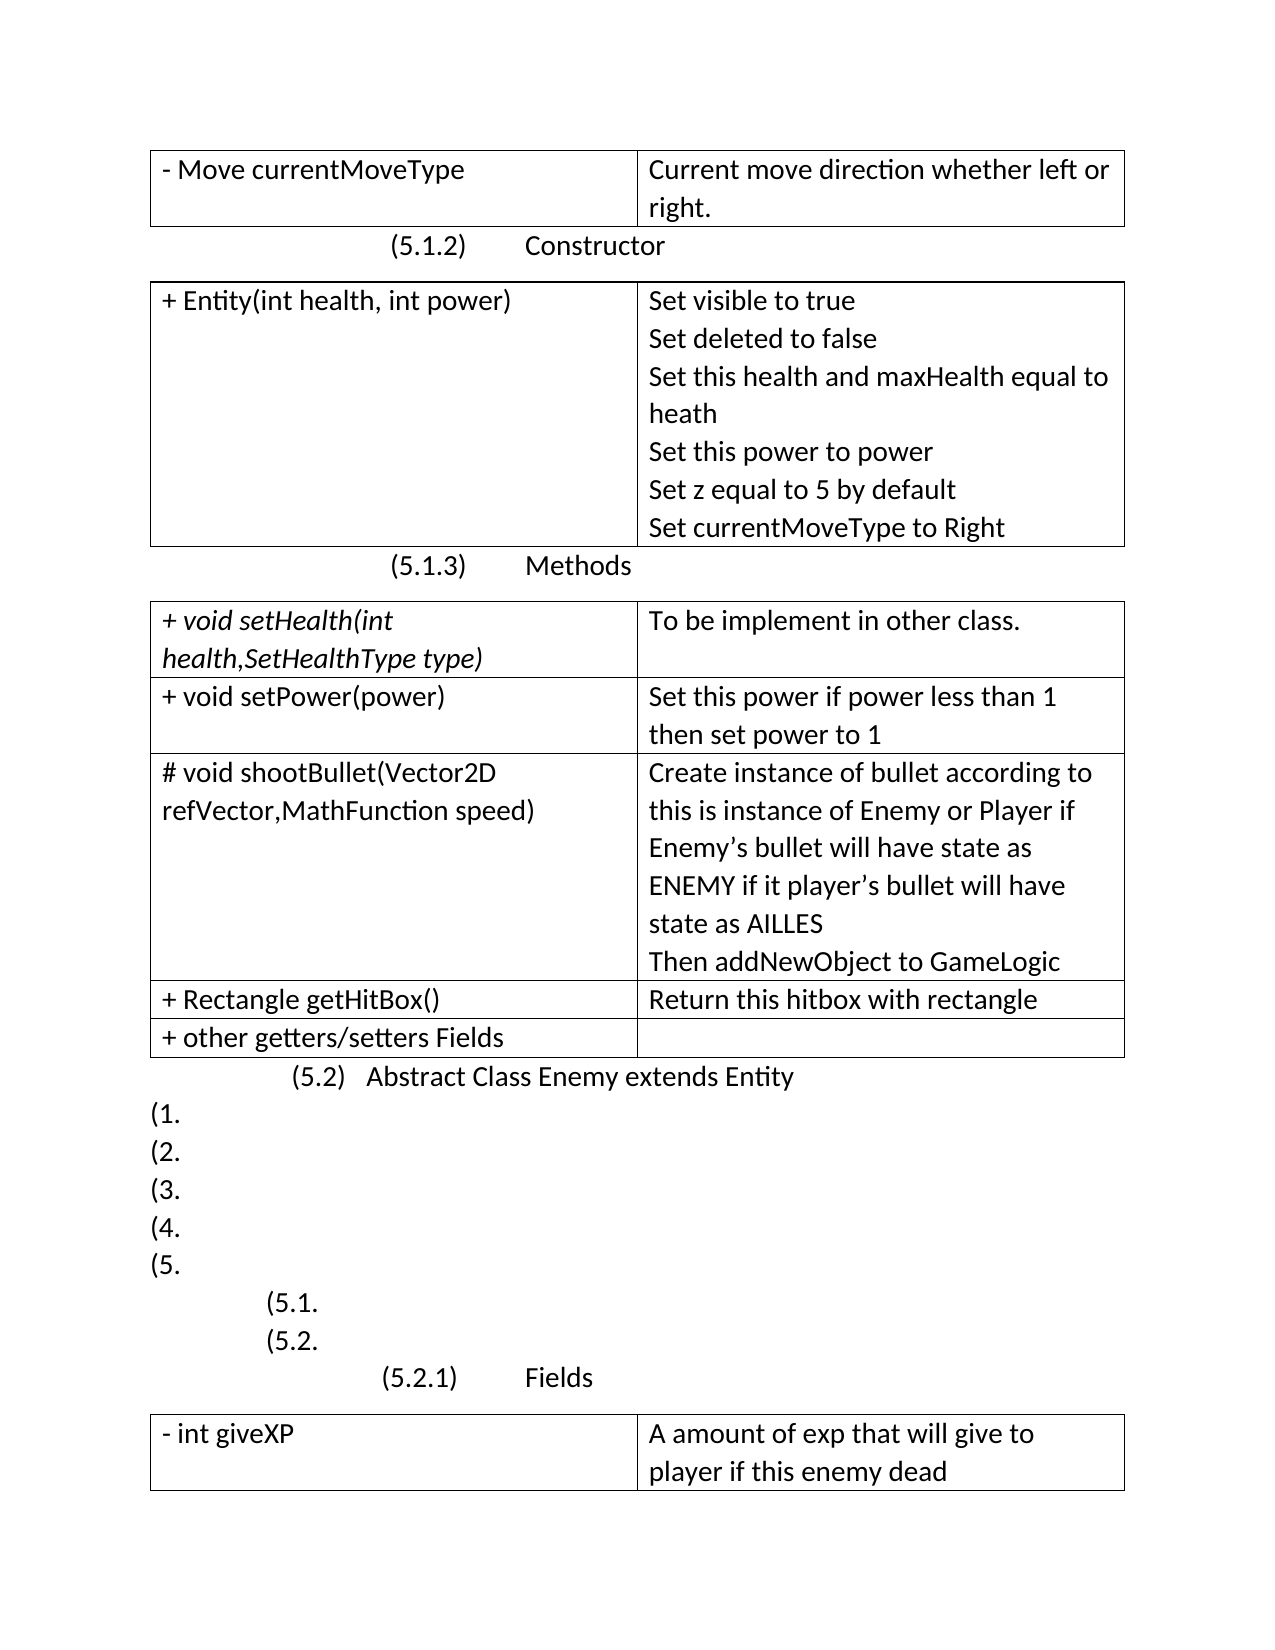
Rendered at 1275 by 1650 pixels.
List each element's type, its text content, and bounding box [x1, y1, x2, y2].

table_cell Return this hitbox with rectangle [638, 981, 1124, 1018]
table_cell Current move direction whether left or right. [638, 151, 1124, 226]
table_header Set visible to true Set deleted to false Set this health and maxHealth equal to heath Set this power to power Set z equal to 5 by default Set currentMoveType to Right [638, 283, 1124, 546]
table_header - int giveXP [151, 1415, 637, 1490]
table_cell + other getters/setters Fields [151, 1019, 637, 1057]
table_cell Set this power if power less than 1 then set power to 1 [638, 678, 1124, 753]
table_cell + Rectangle getHitBox() [151, 981, 637, 1018]
table_header To be implement in other class. [638, 602, 1124, 677]
list Abstract Class Enemy extends Entity [291, 1058, 1125, 1093]
list Constructor [390, 227, 1125, 263]
table_cell # void shootBullet(Vector2D refVector,MathFunction speed) [151, 754, 637, 980]
table_cell + void setPower(power) [151, 678, 637, 753]
table_cell - Move currentMoveType [151, 151, 637, 226]
table_header + Entity(int health, int power) [151, 283, 637, 546]
list Fields [381, 1359, 1125, 1395]
table_header A amount of exp that will give to player if this enemy dead [638, 1415, 1124, 1490]
list Methods [390, 547, 1125, 582]
table_cell Create instance of bullet according to this is instance of Enemy or Player if Enemy’s bullet will have state as ENEMY if it player’s bullet will have state as AILLES Then addNewObject to GameLogic [638, 754, 1124, 980]
table_header + void setHealth(int health,SetHealthType type) [151, 602, 637, 677]
table_cell [638, 1019, 1124, 1057]
